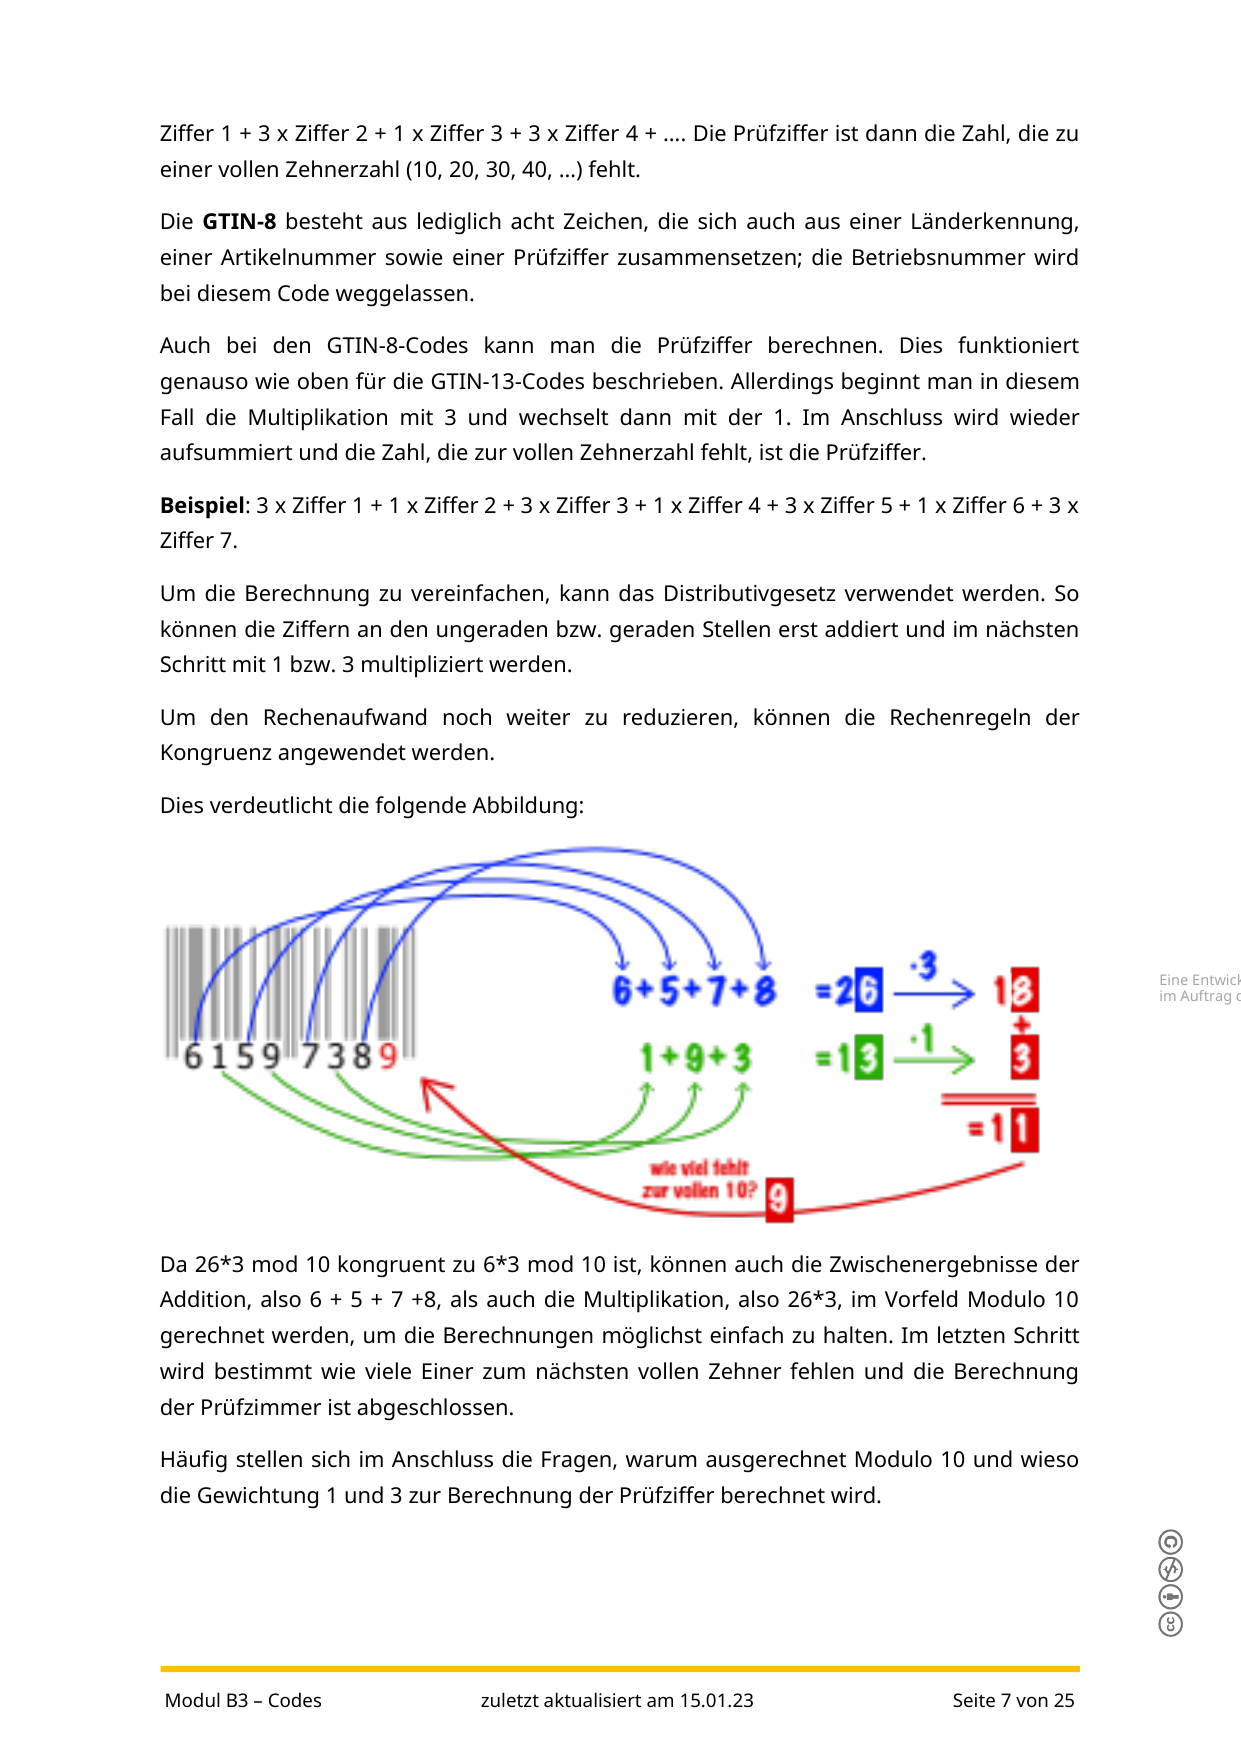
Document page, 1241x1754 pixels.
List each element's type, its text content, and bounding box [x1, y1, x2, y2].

text Auch bei den GTIN-8-Codes kann man die Prüfziffer berechnen. Dies funktioniert genauso wie oben für die GTIN-13-Codes beschrieben. Allerdings beginnt man in diesem Fall die Multiplikation mit 3 und wechselt dann mit der 1. Im Anschluss wird wieder aufsummiert und die Zahl, die zur vollen Zehnerzahl fehlt, ist die Prüfziffer. [159, 242, 1081, 379]
text Um die Berechnung zu vereinfachen, kann das Distributivgesetz verwendet werden. So können die Ziffern an den ungeraden bzw. geraden Stellen erst addiert und im nächsten Schritt mit 1 bzw. 3 multipliziert werden. [159, 490, 1081, 591]
text Um den Rechenaufwand noch weiter zu reduzieren, können die Rechenregeln der Kongruenz angewendet werden. [159, 613, 1081, 679]
text Dies verdeutlicht die folgende Abbildung: [159, 702, 1081, 731]
text Die GTIN-8 besteht aus lediglich acht Zeichen, die sich auch aus einer Länderkennung, einer Artikelnummer sowie einer Prüfziffer zusammensetzen; die Betriebsnummer wird bei diesem Code weggelassen. [159, 118, 1081, 219]
text Beispiel: 3 x Ziffer 1 + 1 x Ziffer 2 + 3 x Ziffer 3 + 1 x Ziffer 4 + 3 x Ziffer 5 + 1 x Ziffer 6 + 3 x Ziffer 7. [159, 402, 1081, 467]
text Die Antwort auf die Frage, weshalb Modulo 10 gerechnet wird, steckt bereits im Begriff Prüfziffer selbst. Die Berechnung soll am Ende nur eine einzelne Zahl ausgeben und kann durch die Division mit Rest mit der Zahl 10 erreicht werden. [159, 1444, 1081, 1545]
text Häufig stellen sich im Anschluss die Fragen, warum ausgerechnet Modulo 10 und wieso die Gewichtung 1 und 3 zur Berechnung der Prüfziffer berechnet wird. [159, 1356, 1081, 1421]
text Da 26*3 mod 10 kongruent zu 6*3 mod 10 ist, können auch die Zwischenergebnisse der Addition, also 6 + 5 + 7 +8, als auch die Multiplikation, also 26*3, im Vorfeld Modulo 10 gerechnet werden, um die Berechnungen möglichst einfach zu halten. Im letzten Schritt wird bestimmt wie viele Einer zum nächsten vollen Zehner fehlen und die Berechnung der Prüfzimmer ist abgeschlossen. [159, 1161, 1081, 1333]
